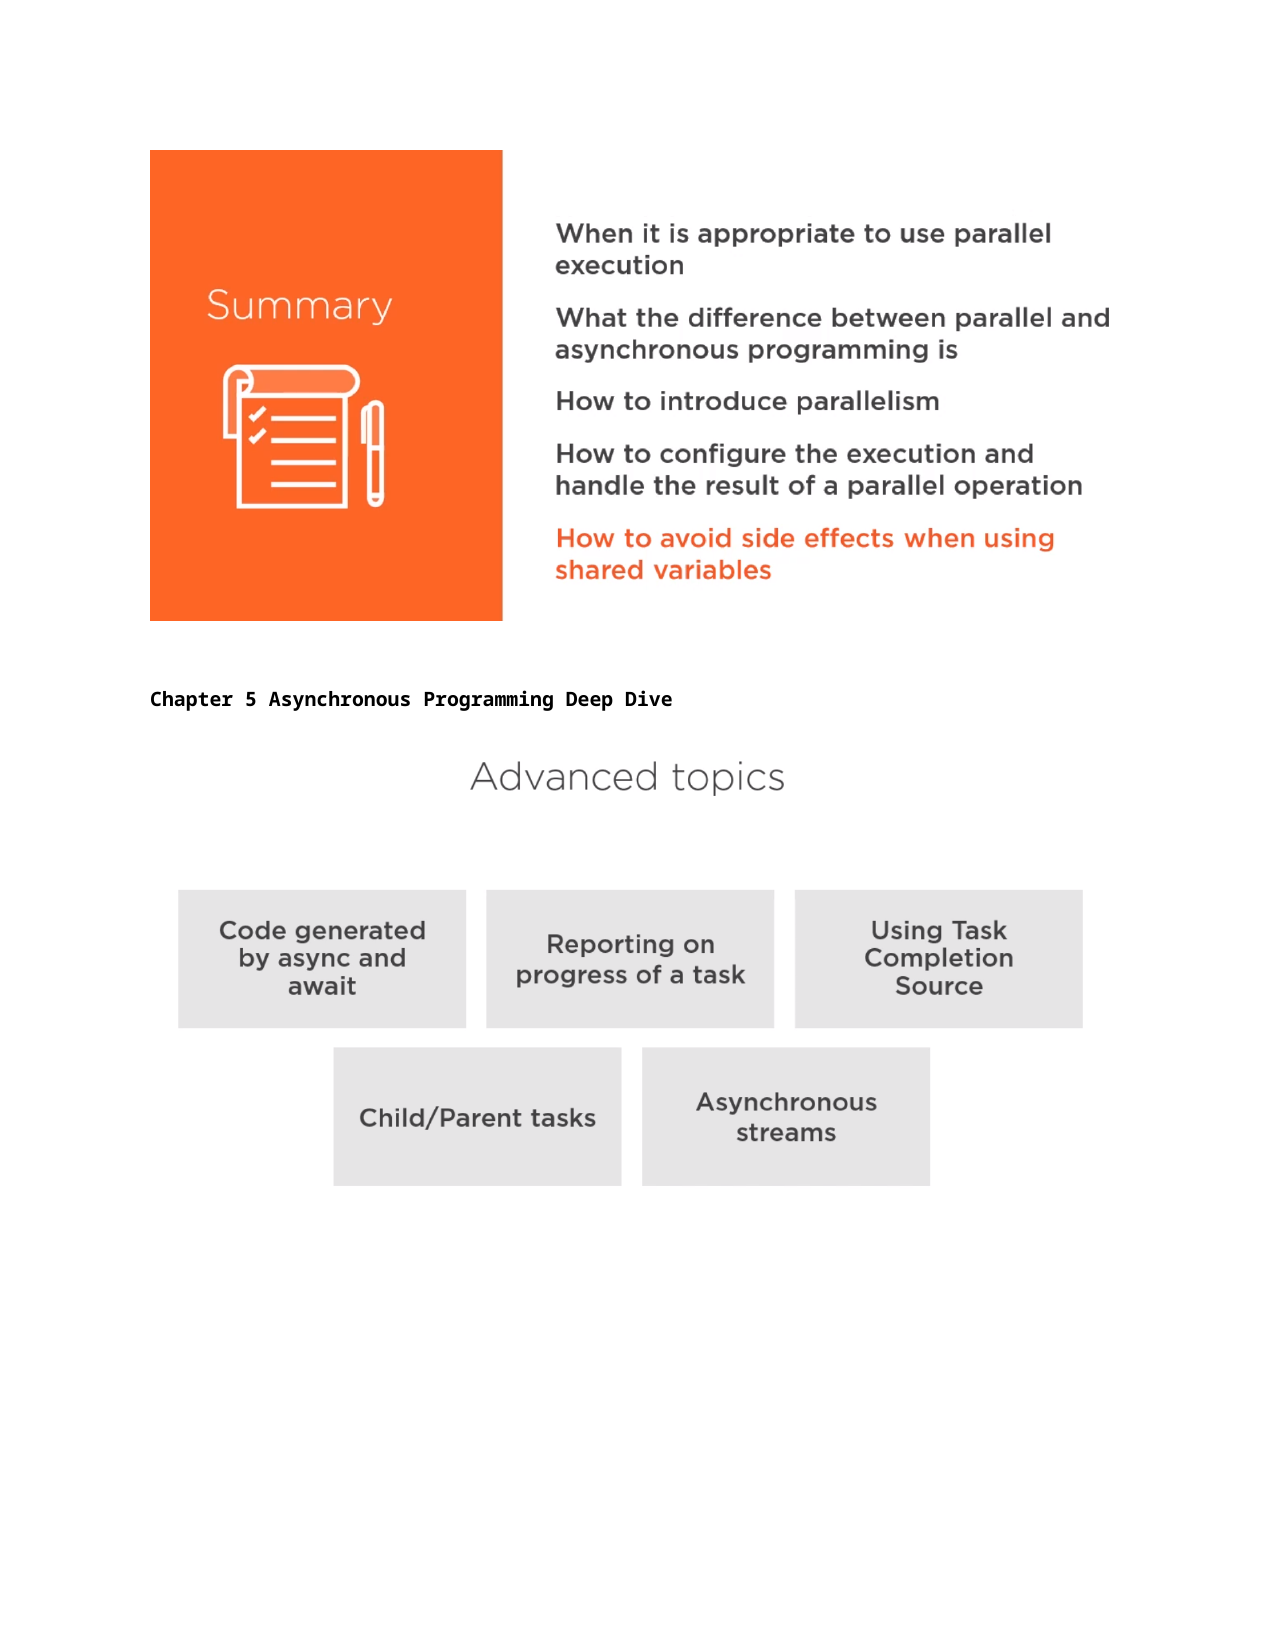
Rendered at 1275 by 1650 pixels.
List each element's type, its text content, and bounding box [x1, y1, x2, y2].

picture [150, 150, 1125, 621]
picture [150, 730, 1125, 1203]
text Chapter 5 Asynchronous Programming Deep Dive [150, 685, 1125, 712]
